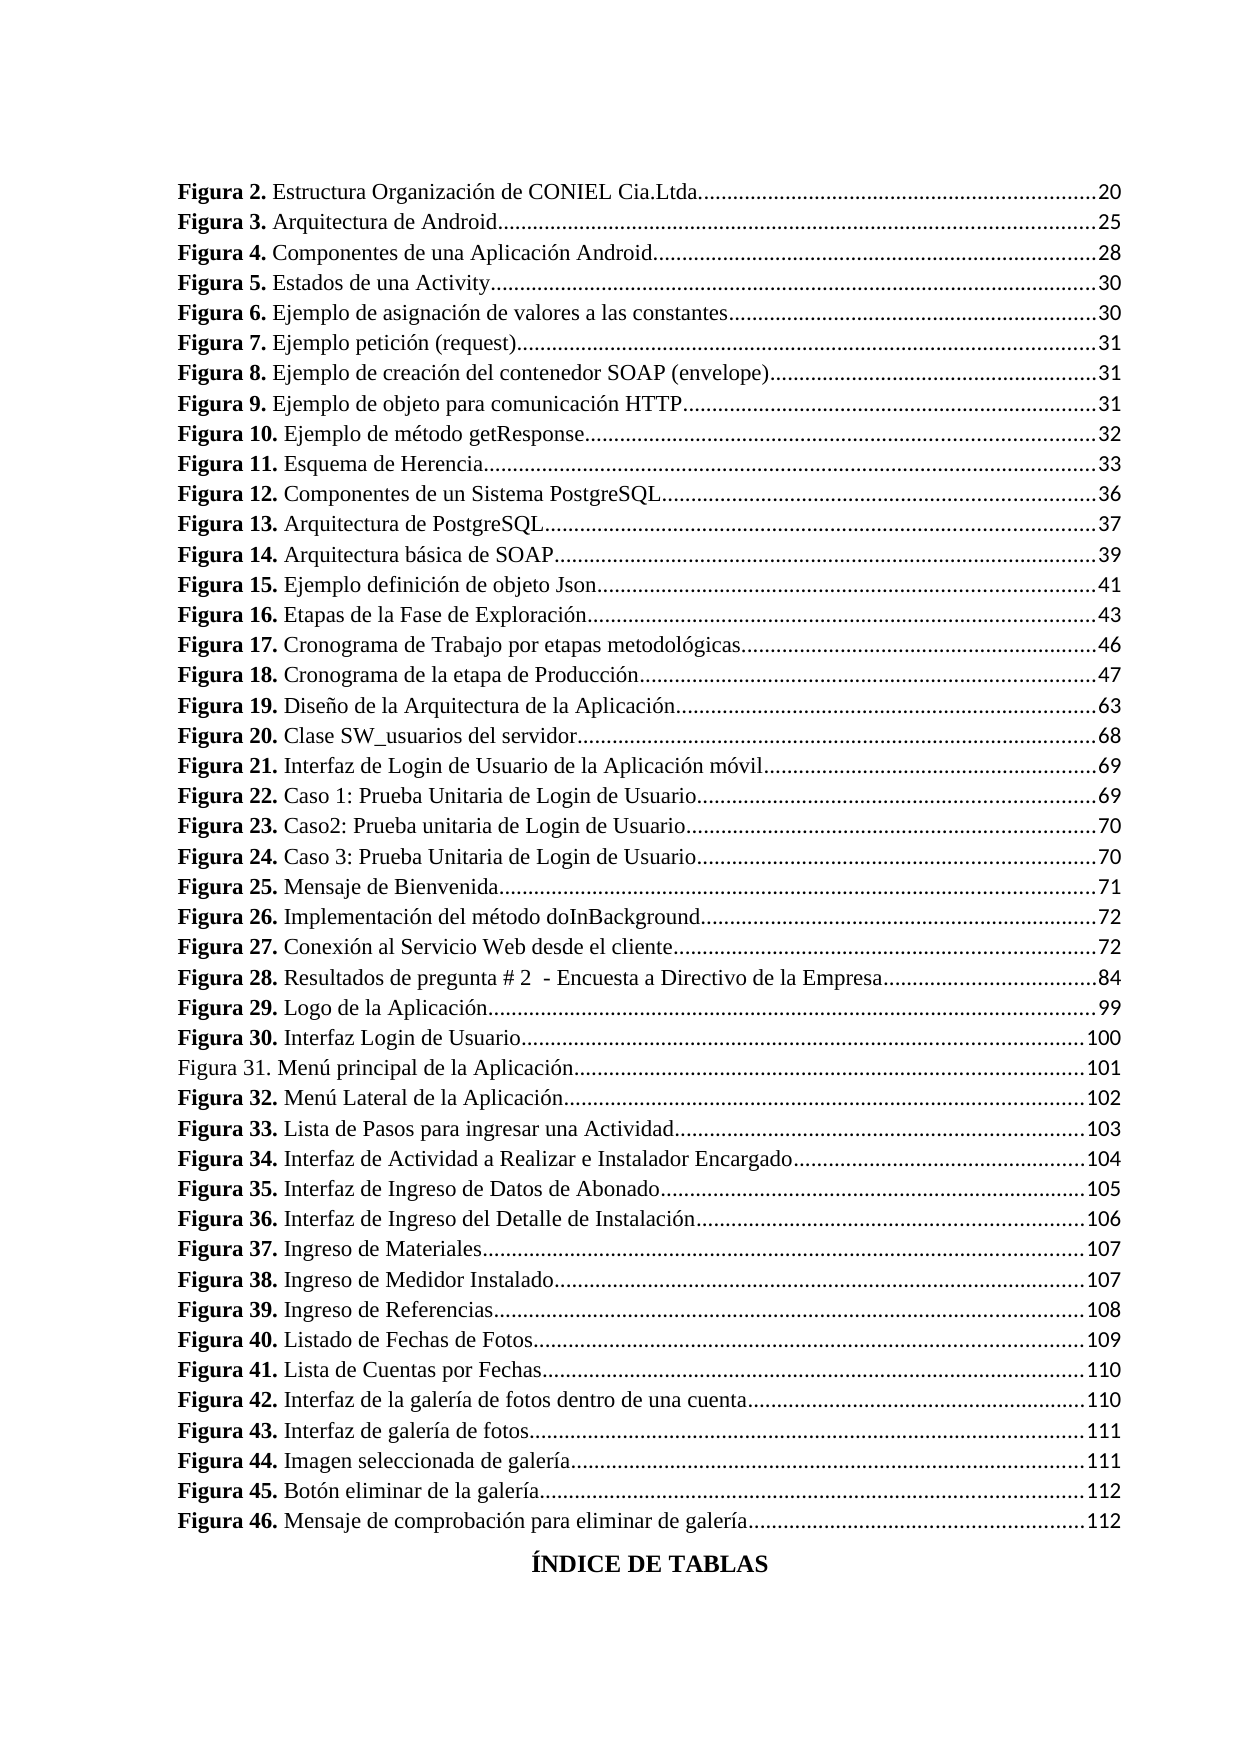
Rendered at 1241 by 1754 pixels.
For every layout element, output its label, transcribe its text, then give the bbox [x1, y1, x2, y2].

text Figura 20. Clase SW_usuarios del servidor 68 [177, 721, 1122, 749]
text Figura 34. Interfaz de Actividad a Realizar e Instalador Encargado 104 [177, 1144, 1122, 1172]
text Figura 35. Interfaz de Ingreso de Datos de Abonado 105 [177, 1174, 1122, 1202]
text Figura 10. Ejemplo de método getResponse 32 [177, 419, 1122, 447]
text Figura 12. Componentes de un Sistema PostgreSQL 36 [177, 479, 1122, 507]
text Figura 43. Interfaz de galería de fotos 111 [177, 1416, 1122, 1444]
text Figura 36. Interfaz de Ingreso del Detalle de Instalación 106 [177, 1204, 1122, 1232]
text Figura 6. Ejemplo de asignación de valores a las constantes 30 [177, 298, 1122, 326]
text Figura 7. Ejemplo petición (request) 31 [177, 328, 1122, 356]
text Figura 15. Ejemplo definición de objeto Json 41 [177, 570, 1122, 598]
text Figura 46. Mensaje de comprobación para eliminar de galería 112 [177, 1506, 1122, 1534]
text Figura 9. Ejemplo de objeto para comunicación HTTP 31 [177, 389, 1122, 417]
text Figura 27. Conexión al Servicio Web desde el cliente 72 [177, 932, 1122, 960]
text Figura 38. Ingreso de Medidor Instalado 107 [177, 1265, 1122, 1293]
text Figura 44. Imagen seleccionada de galería 111 [177, 1446, 1122, 1474]
text Figura 23. Caso2: Prueba unitaria de Login de Usuario 70 [177, 812, 1122, 839]
text Figura 16. Etapas de la Fase de Exploración 43 [177, 600, 1122, 628]
text Figura 2. Estructura Organización de CONIEL Cia.Ltda. 20 [177, 177, 1122, 205]
text Figura 39. Ingreso de Referencias 108 [177, 1295, 1122, 1323]
text Figura 11. Esquema de Herencia 33 [177, 449, 1122, 477]
text Figura 28. Resultados de pregunta # 2 - Encuesta a Directivo de la Empresa 84 [177, 963, 1122, 991]
text Figura 22. Caso 1: Prueba Unitaria de Login de Usuario 69 [177, 781, 1122, 809]
text Figura 4. Componentes de una Aplicación Android 28 [177, 238, 1122, 266]
text Figura 45. Botón eliminar de la galería 112 [177, 1476, 1122, 1504]
text Figura 14. Arquitectura básica de SOAP 39 [177, 540, 1122, 568]
text Figura 32. Menú Lateral de la Aplicación 102 [177, 1083, 1122, 1111]
text Figura 8. Ejemplo de creación del contenedor SOAP (envelope) 31 [177, 358, 1122, 386]
text Figura 25. Mensaje de Bienvenida 71 [177, 872, 1122, 900]
text Figura 17. Cronograma de Trabajo por etapas metodológicas. 46 [177, 630, 1122, 658]
text Figura 33. Lista de Pasos para ingresar una Actividad 103 [177, 1114, 1122, 1142]
text Figura 40. Listado de Fechas de Fotos 109 [177, 1325, 1122, 1353]
text Figura 31. Menú principal de la Aplicación 101 [177, 1053, 1122, 1081]
text Figura 41. Lista de Cuentas por Fechas 110 [177, 1355, 1122, 1383]
text Figura 37. Ingreso de Materiales 107 [177, 1234, 1122, 1262]
text Figura 30. Interfaz Login de Usuario 100 [177, 1023, 1122, 1051]
text Figura 42. Interfaz de la galería de fotos dentro de una cuenta 110 [177, 1386, 1122, 1413]
text Figura 26. Implementación del método doInBackground 72 [177, 902, 1122, 930]
text Figura 3. Arquitectura de Android 25 [177, 207, 1122, 235]
text Figura 24. Caso 3: Prueba Unitaria de Login de Usuario 70 [177, 842, 1122, 870]
text Figura 5. Estados de una Activity 30 [177, 268, 1122, 296]
text ÍNDICE DE TABLAS [177, 1549, 1122, 1578]
text Figura 13. Arquitectura de PostgreSQL 37 [177, 509, 1122, 537]
text Figura 21. Interfaz de Login de Usuario de la Aplicación móvil 69 [177, 751, 1122, 779]
text Figura 19. Diseño de la Arquitectura de la Aplicación 63 [177, 691, 1122, 719]
text Figura 29. Logo de la Aplicación 99 [177, 993, 1122, 1021]
text Figura 18. Cronograma de la etapa de Producción 47 [177, 661, 1122, 688]
